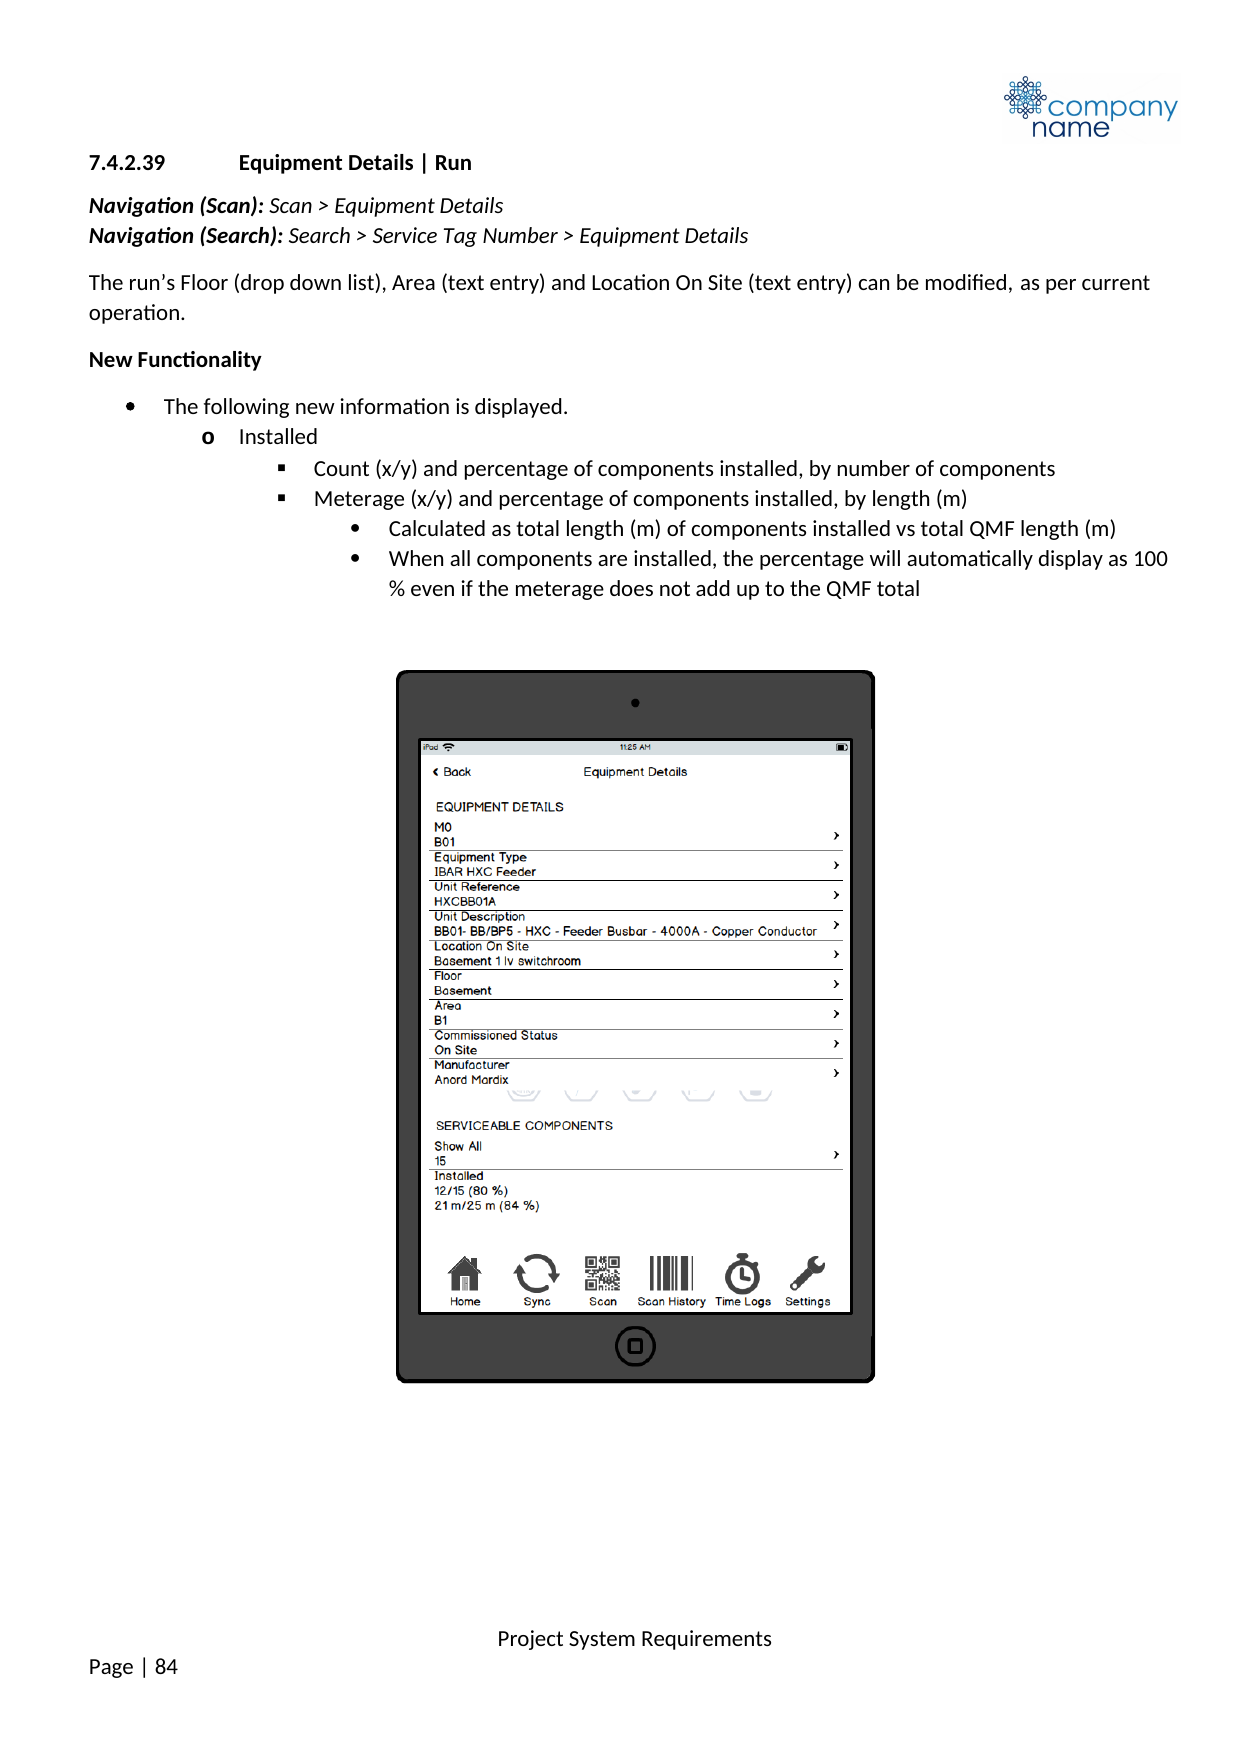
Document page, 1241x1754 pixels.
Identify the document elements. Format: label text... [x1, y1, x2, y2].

subtitle Equipment Details | Run [89, 148, 1181, 176]
text Navigation (Scan): Scan > Equipment Details [89, 191, 1181, 219]
list The following new information is displayed. [126, 392, 1181, 420]
list Calculated as total length (m) of components installed vs total QMF length (m) [351, 514, 1181, 542]
picture [1002, 73, 1182, 144]
list Installed [201, 422, 1181, 451]
text Navigation (Search): Search > Service Tag Number > Equipment Details [89, 221, 1181, 249]
picture [394, 668, 876, 1384]
list Meterage (x/y) and percentage of components installed, by length (m) [276, 484, 1181, 512]
text The run’s Floor (drop down list), Area (text entry) and Location On Site (text entry) can be modified, as per current operation. [89, 268, 1181, 326]
text New Functionality [89, 345, 1181, 373]
list Count (x/y) and percentage of components installed, by number of components [276, 454, 1181, 482]
list When all components are installed, the percentage will automatically display as 100 % even if the meterage does not add up to the QMF total [351, 544, 1181, 602]
